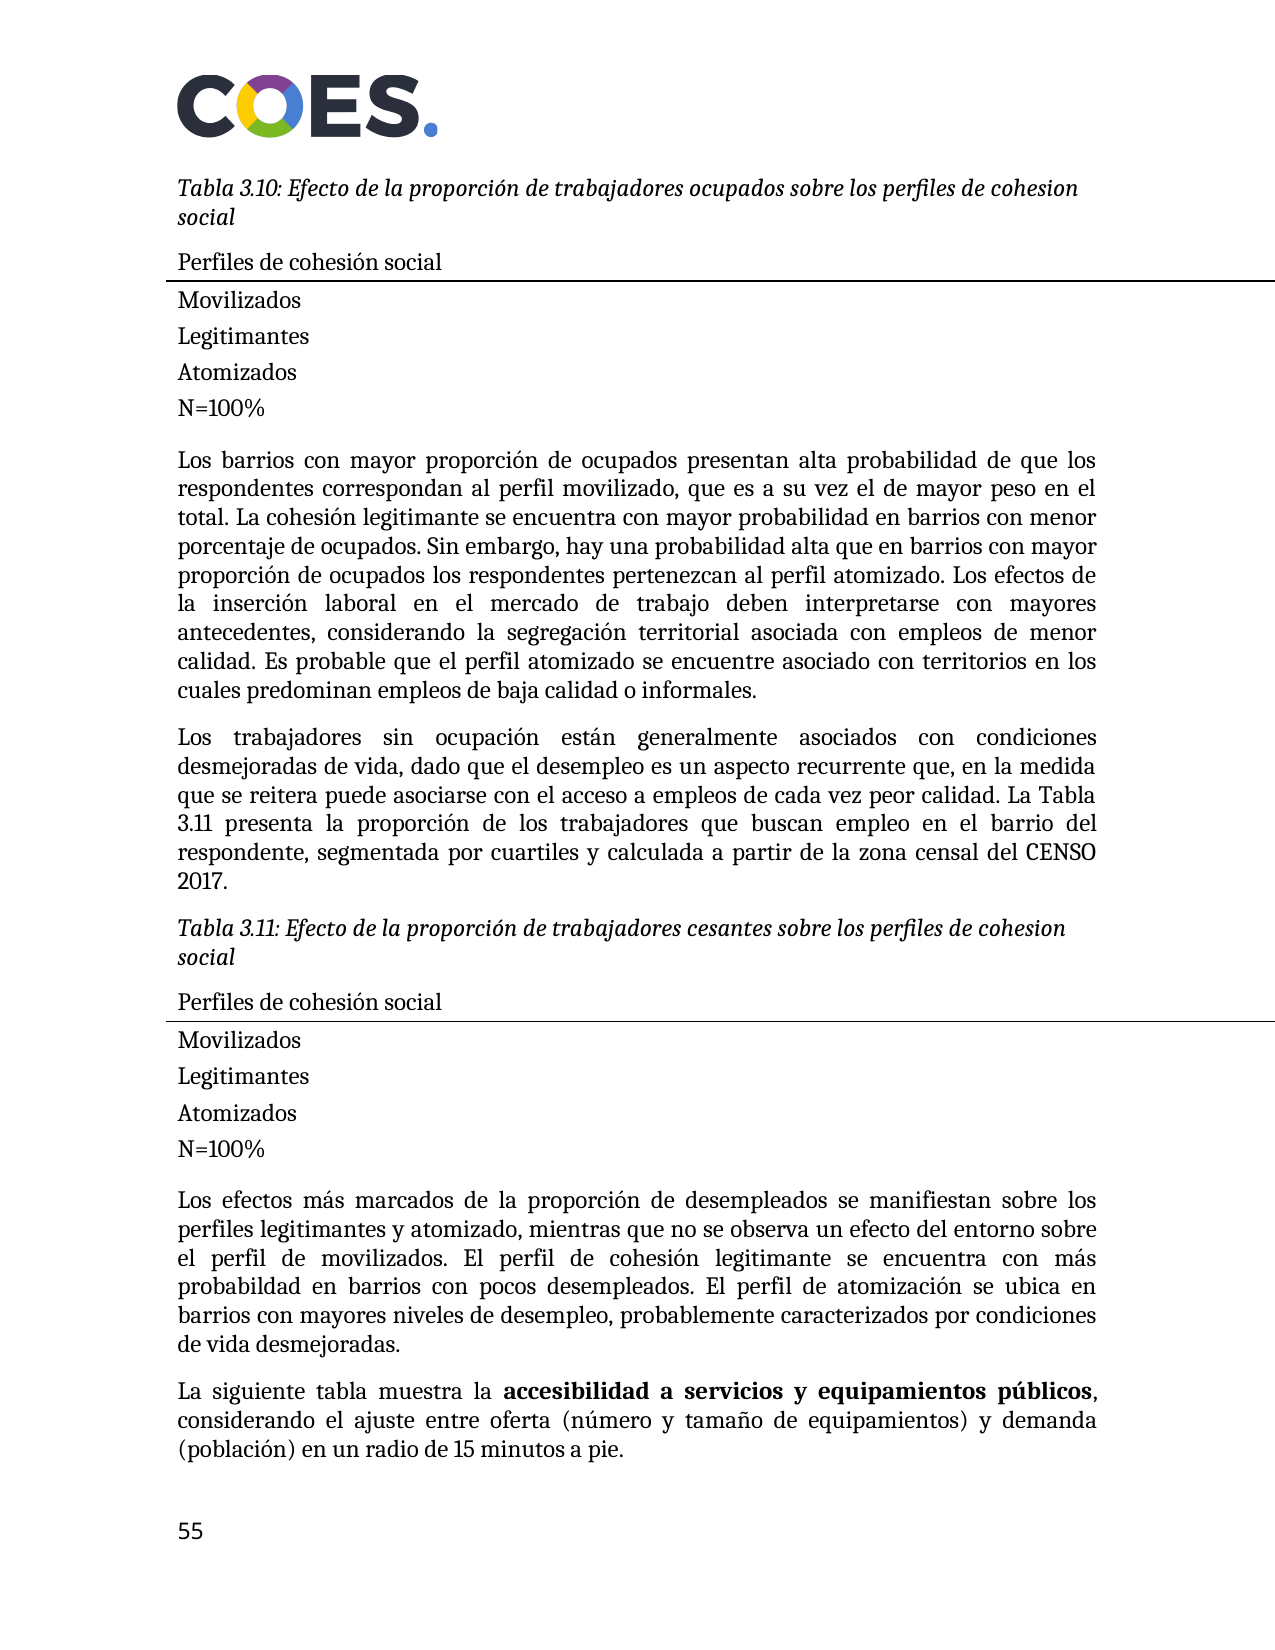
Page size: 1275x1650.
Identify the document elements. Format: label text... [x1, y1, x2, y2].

text La siguiente tabla muestra la accesibilidad a servicios y equipamientos públicos, considerando el ajuste entre oferta (número y tamaño de equipamientos) y demanda (población) en un radio de 15 minutos a pie. [177, 1377, 1098, 1463]
text Los trabajadores sin ocupación están generalmente asociados con condiciones desmejoradas de vida, dado que el desempleo es un aspecto recurrente que, en la medida que se reitera puede asociarse con el acceso a empleos de cada vez peor calidad. La Tabla 3.11 presenta la proporción de los trabajadores que buscan empleo en el barrio del respondente, segmentada por cuartiles y calculada a partir de la zona censal del CENSO 2017. [177, 723, 1098, 896]
picture [177, 75, 438, 146]
text Tabla 3.11: Efecto de la proporción de trabajadores cesantes sobre los perfiles de cohesion social [177, 914, 1098, 972]
table_cell Legitimantes [166, 1059, 1275, 1095]
text Los barrios con mayor proporción de ocupados presentan alta probabilidad de que los respondentes correspondan al perfil movilizado, que es a su vez el de mayor peso en el total. La cohesión legitimante se encuentra con mayor probabilidad en barrios con menor porcentaje de ocupados. Sin embargo, hay una probabilidad alta que en barrios con mayor proporción de ocupados los respondentes pertenezcan al perfil atomizado. Los efectos de la inserción laboral en el mercado de trabajo deben interpretarse con mayores antecedentes, considerando la segregación territorial asociada con empleos de menor calidad. Es probable que el perfil atomizado se encuentre asociado con territorios en los cuales predominan empleos de baja calidad o informales. [177, 446, 1098, 704]
table_cell Movilizados [166, 1022, 1275, 1058]
table_cell Legitimantes [166, 318, 1275, 354]
text Tabla 3.10: Efecto de la proporción de trabajadores ocupados sobre los perfiles de cohesion social [177, 174, 1098, 232]
table_cell N=100% [166, 1131, 1275, 1167]
table_cell Atomizados [166, 1095, 1275, 1131]
table_cell N=100% [166, 391, 1275, 427]
table_cell Atomizados [166, 354, 1275, 391]
table_header Perfiles de cohesión social [166, 244, 1275, 280]
text Los efectos más marcados de la proporción de desempleados se manifiestan sobre los perfiles legitimantes y atomizado, mientras que no se observa un efecto del entorno sobre el perfil de movilizados. El perfil de cohesión legitimante se encuentra con más probabildad en barrios con pocos desempleados. El perfil de atomización se ubica en barrios con mayores niveles de desempleo, probablemente caracterizados por condiciones de vida desmejoradas. [177, 1186, 1098, 1358]
table_cell Movilizados [166, 282, 1275, 318]
table_header Perfiles de cohesión social [166, 984, 1275, 1021]
